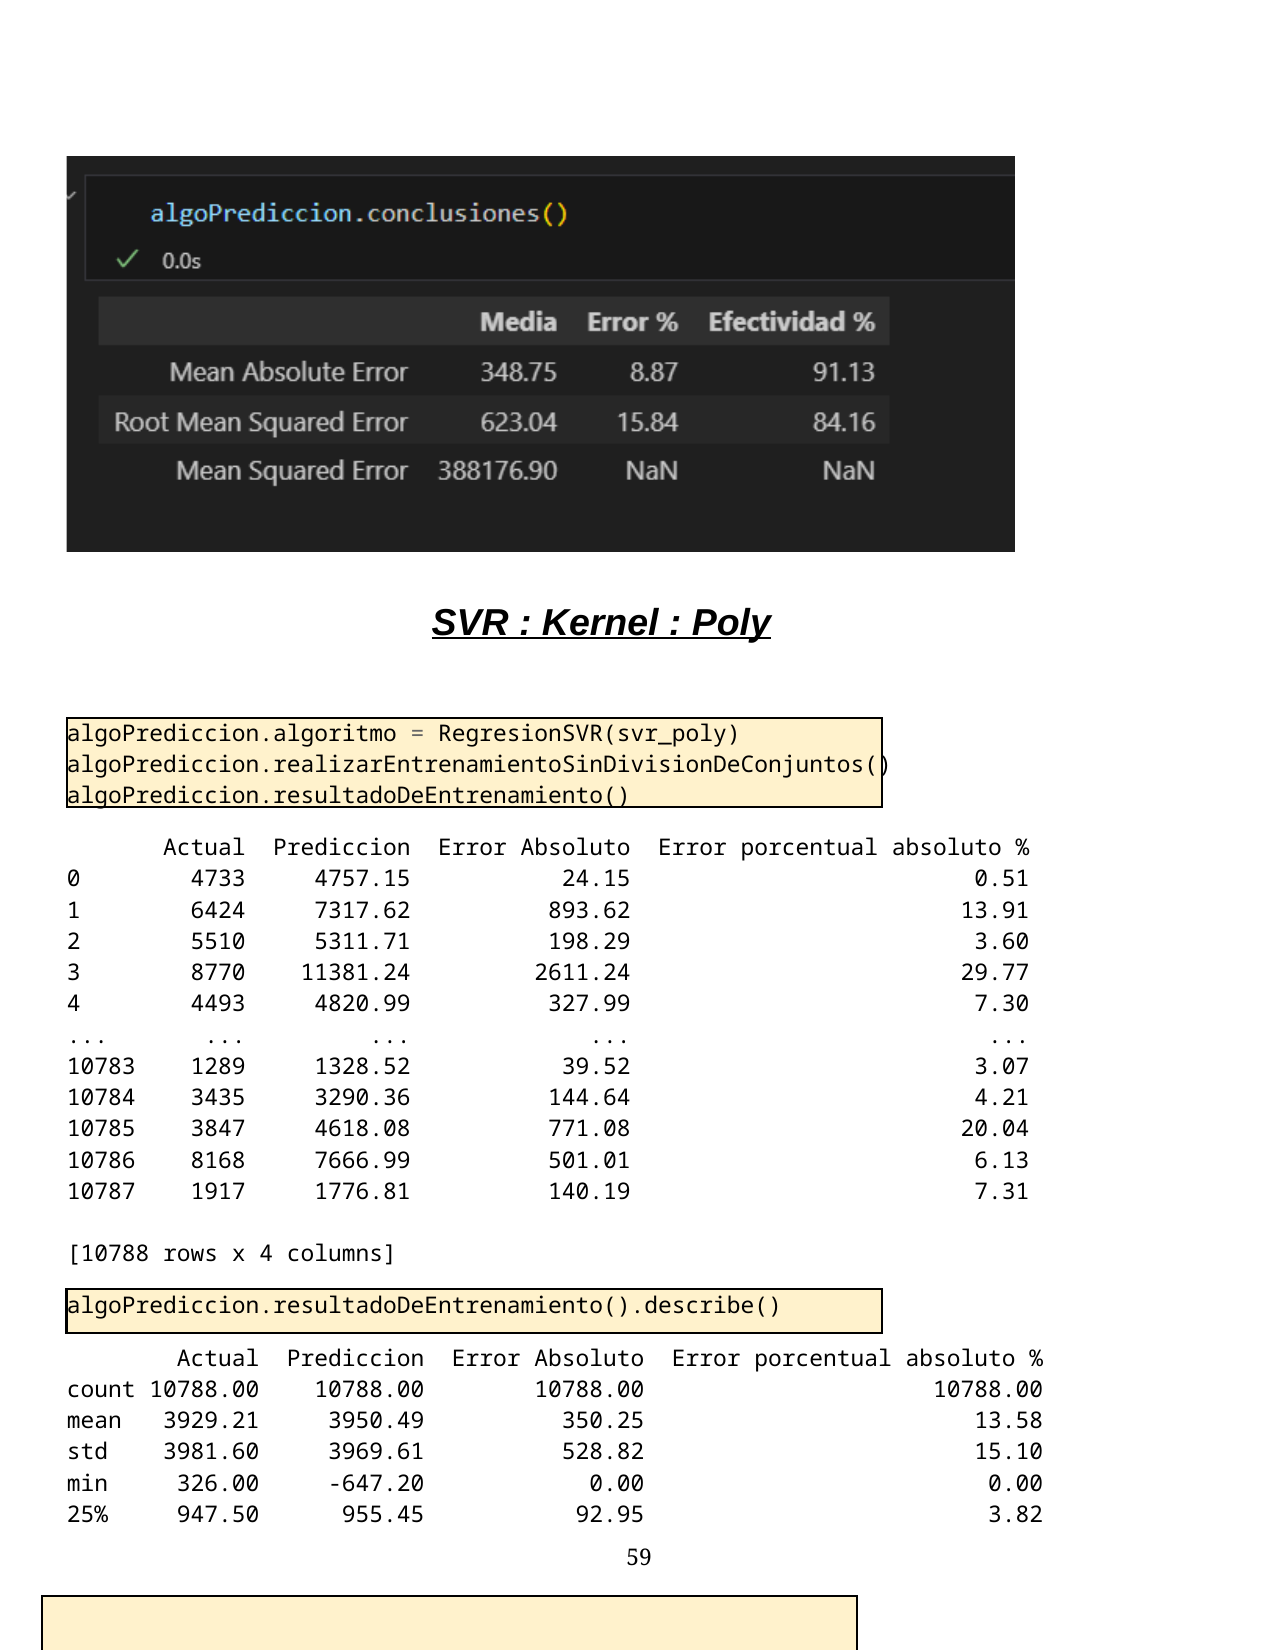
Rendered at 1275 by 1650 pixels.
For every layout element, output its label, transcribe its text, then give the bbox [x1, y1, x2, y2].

text algoPrediccion.resultadoDeEntrenamiento().describe() [67, 1289, 1137, 1321]
picture [66, 156, 1015, 552]
text Actual Prediccion Error Absoluto Error porcentual absoluto % 0 4733 4757.15 24.15 0.51 1 6424 7317.62 893.62 13.91 2 5510 5311.71 198.29 3.60 3 8770 11381.24 2611.24 29.77 4 4493 4820.99 327.99 7.30 ... ... ... ... ... 10783 1289 1328.52 39.52 3.07 10784 3435 3290.36 144.64 4.21 10785 3847 4618.08 771.08 20.04 10786 8168 7666.99 501.01 6.13 10787 1917 1776.81 140.19 7.31 [10788 rows x 4 columns] [67, 831, 1137, 1268]
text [67, 1341, 1137, 1529]
subtitle SVR : Kernel : Poly [68, 600, 1137, 643]
text algoPrediccion.algoritmo = RegresionSVR(svr_poly) algoPrediccion.realizarEntrenamientoSinDivisionDeConjuntos() algoPrediccion.resultadoDeEntrenamiento() [67, 716, 1137, 810]
